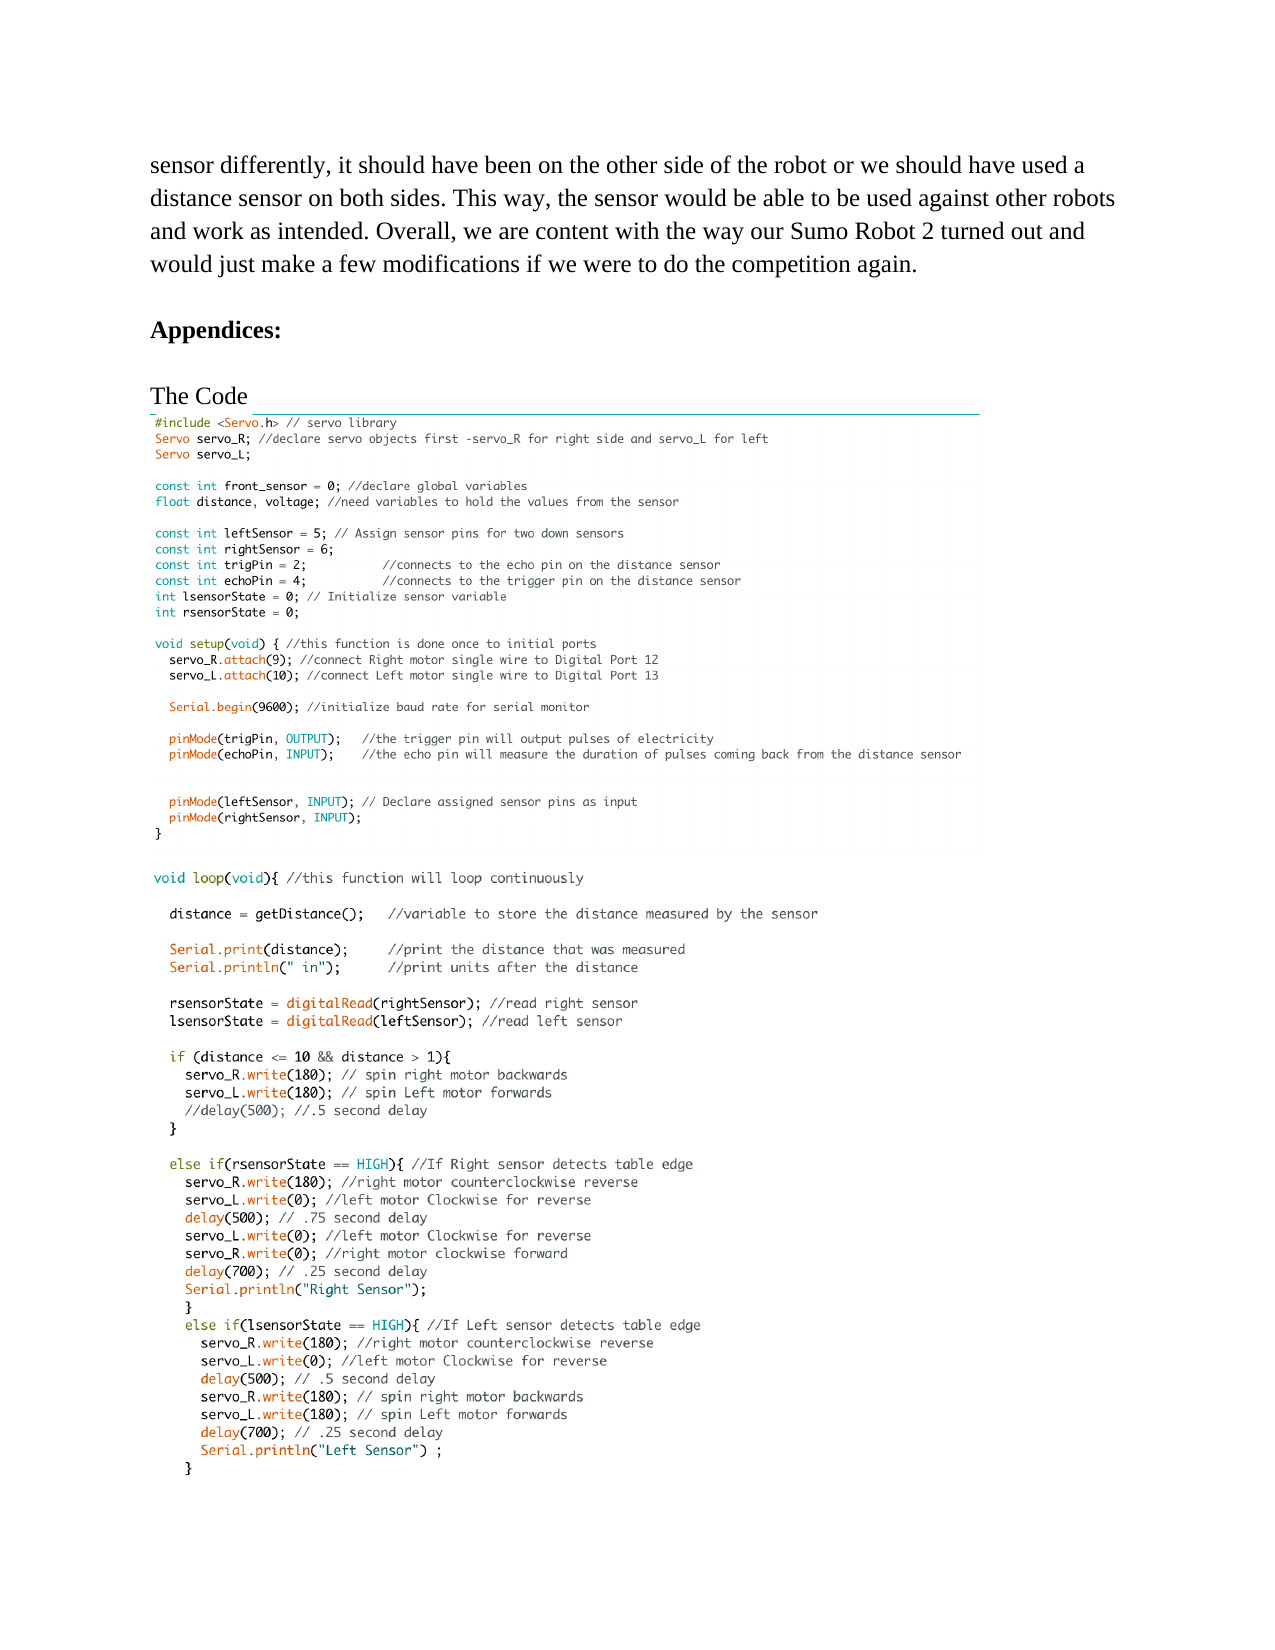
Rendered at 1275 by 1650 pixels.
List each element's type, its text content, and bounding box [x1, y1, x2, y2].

text The Code [150, 381, 1125, 410]
picture [150, 414, 980, 856]
text Appendices: [150, 315, 1125, 344]
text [150, 150, 1125, 278]
picture [150, 859, 830, 1486]
